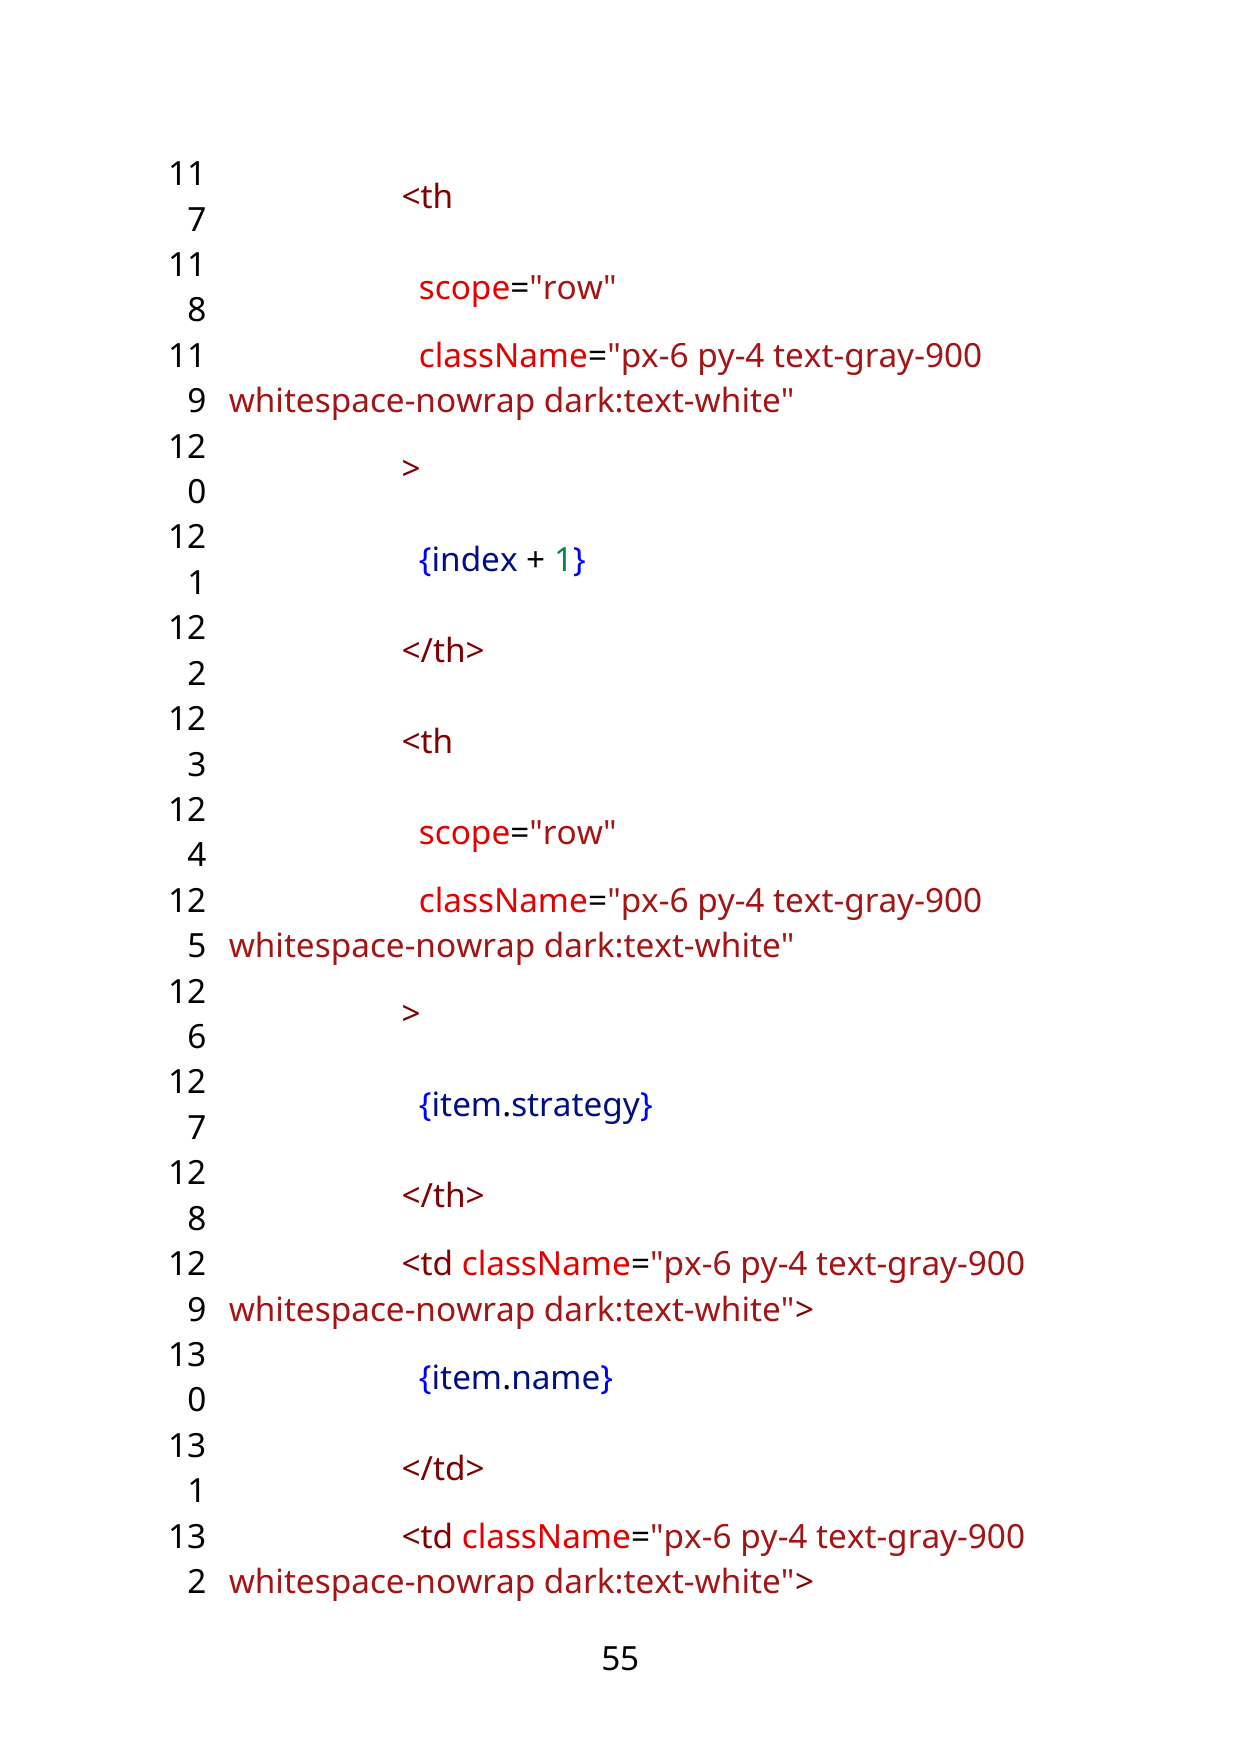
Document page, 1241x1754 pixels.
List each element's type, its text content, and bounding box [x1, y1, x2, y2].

table_cell </th> [217, 1149, 1090, 1240]
table_cell 121 [150, 513, 217, 604]
table_cell 129 [150, 1240, 217, 1331]
table_cell 120 [150, 423, 217, 513]
table_cell 122 [150, 604, 217, 695]
table_cell scope="row" [217, 241, 1090, 332]
table_cell > [217, 423, 1090, 513]
table_cell 126 [150, 968, 217, 1058]
table_cell </th> [217, 604, 1090, 695]
table_cell 119 [150, 332, 217, 422]
table_cell 128 [150, 1149, 217, 1240]
table_cell 123 [150, 695, 217, 786]
table_cell </td> [217, 1422, 1090, 1512]
table_cell {index + 1} [217, 513, 1090, 604]
table_cell 130 [150, 1331, 217, 1422]
table_cell 125 [150, 877, 217, 967]
table_cell 132 [150, 1513, 217, 1603]
table_cell 127 [150, 1058, 217, 1149]
table_cell 124 [150, 786, 217, 877]
table_cell {item.strategy} [217, 1058, 1090, 1149]
table_cell {item.name} [217, 1331, 1090, 1422]
table_cell 131 [150, 1422, 217, 1512]
table_cell > [217, 968, 1090, 1058]
table_cell scope="row" [217, 786, 1090, 877]
table_cell 118 [150, 241, 217, 332]
table_cell 117 [150, 150, 217, 241]
table_cell className="px-6 py-4 text-gray-900 whitespace-nowrap dark:text-white" [217, 877, 1090, 967]
table_cell <th [217, 695, 1090, 786]
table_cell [217, 1240, 1090, 1331]
table_cell <th [217, 150, 1090, 241]
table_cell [217, 1513, 1090, 1603]
table_cell className="px-6 py-4 text-gray-900 whitespace-nowrap dark:text-white" [217, 332, 1090, 422]
